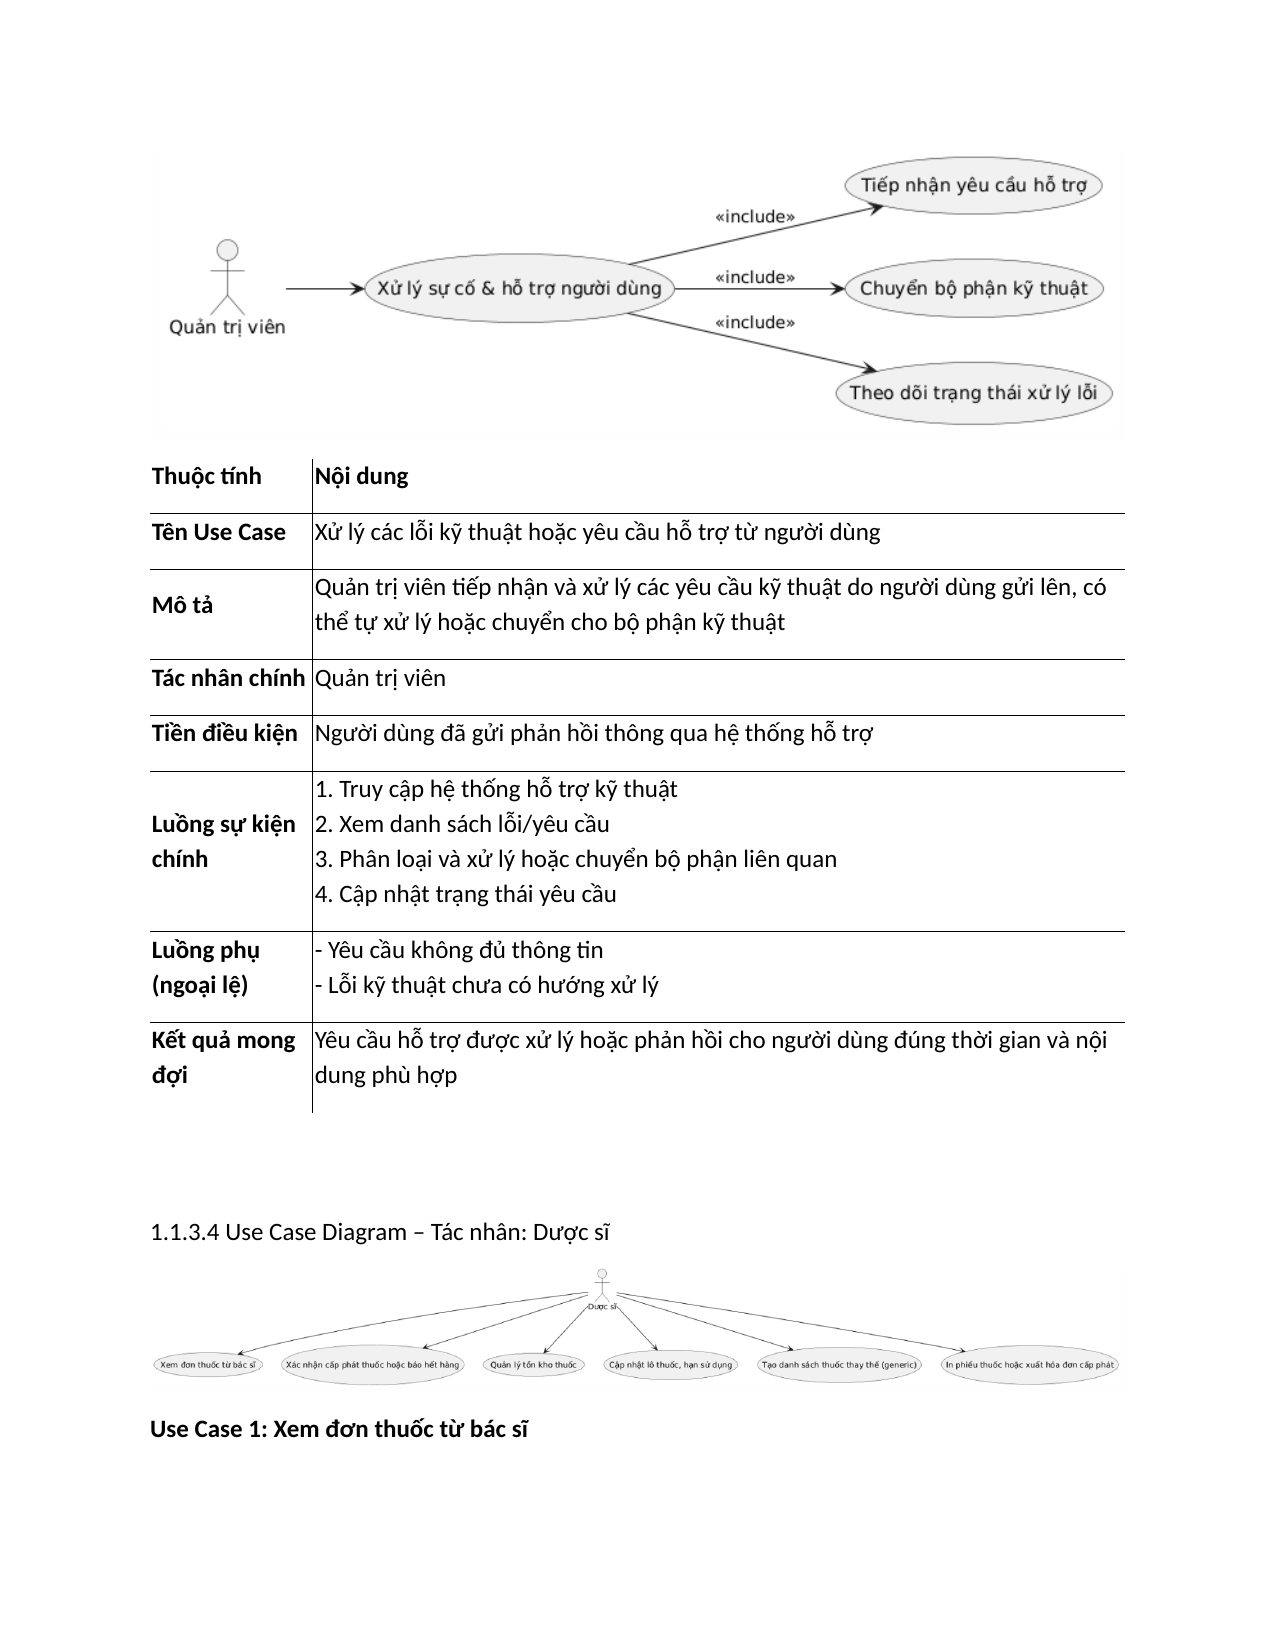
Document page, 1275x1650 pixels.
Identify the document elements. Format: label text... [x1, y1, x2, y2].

table_cell 1. Truy cập hệ thống hỗ trợ kỹ thuật 2. Xem danh sách lỗi/yêu cầu 3. Phân loại và xử lý hoặc chuyển bộ phận liên quan 4. Cập nhật trạng thái yêu cầu [313, 772, 1125, 931]
table_cell Luồng phụ (ngoại lệ) [150, 932, 312, 1022]
text 1.1.3.4 Use Case Diagram – Tác nhân: Dược sĩ [150, 1216, 1125, 1246]
table_cell Mô tả [150, 570, 312, 659]
picture [150, 150, 1125, 438]
table_cell Tên Use Case [150, 514, 312, 569]
table_cell Kết quả mong đợi [150, 1023, 312, 1112]
table_cell Quản trị viên [313, 660, 1125, 715]
picture [150, 1267, 1125, 1393]
table_header Thuộc tính [150, 459, 312, 513]
table_cell Tiền điều kiện [150, 716, 312, 771]
table_cell Xử lý các lỗi kỹ thuật hoặc yêu cầu hỗ trợ từ người dùng [313, 514, 1125, 569]
table_cell Luồng sự kiện chính [150, 772, 312, 931]
table_cell - Yêu cầu không đủ thông tin - Lỗi kỹ thuật chưa có hướng xử lý [313, 932, 1125, 1022]
table_cell Tác nhân chính [150, 660, 312, 715]
table_cell Yêu cầu hỗ trợ được xử lý hoặc phản hồi cho người dùng đúng thời gian và nội dung phù hợp [313, 1023, 1125, 1112]
table_cell Quản trị viên tiếp nhận và xử lý các yêu cầu kỹ thuật do người dùng gửi lên, có thể tự xử lý hoặc chuyển cho bộ phận kỹ thuật [313, 570, 1125, 659]
table_header Nội dung [313, 459, 1125, 513]
text Use Case 1: Xem đơn thuốc từ bác sĩ [150, 1413, 1125, 1444]
table_cell Người dùng đã gửi phản hồi thông qua hệ thống hỗ trợ [313, 716, 1125, 771]
